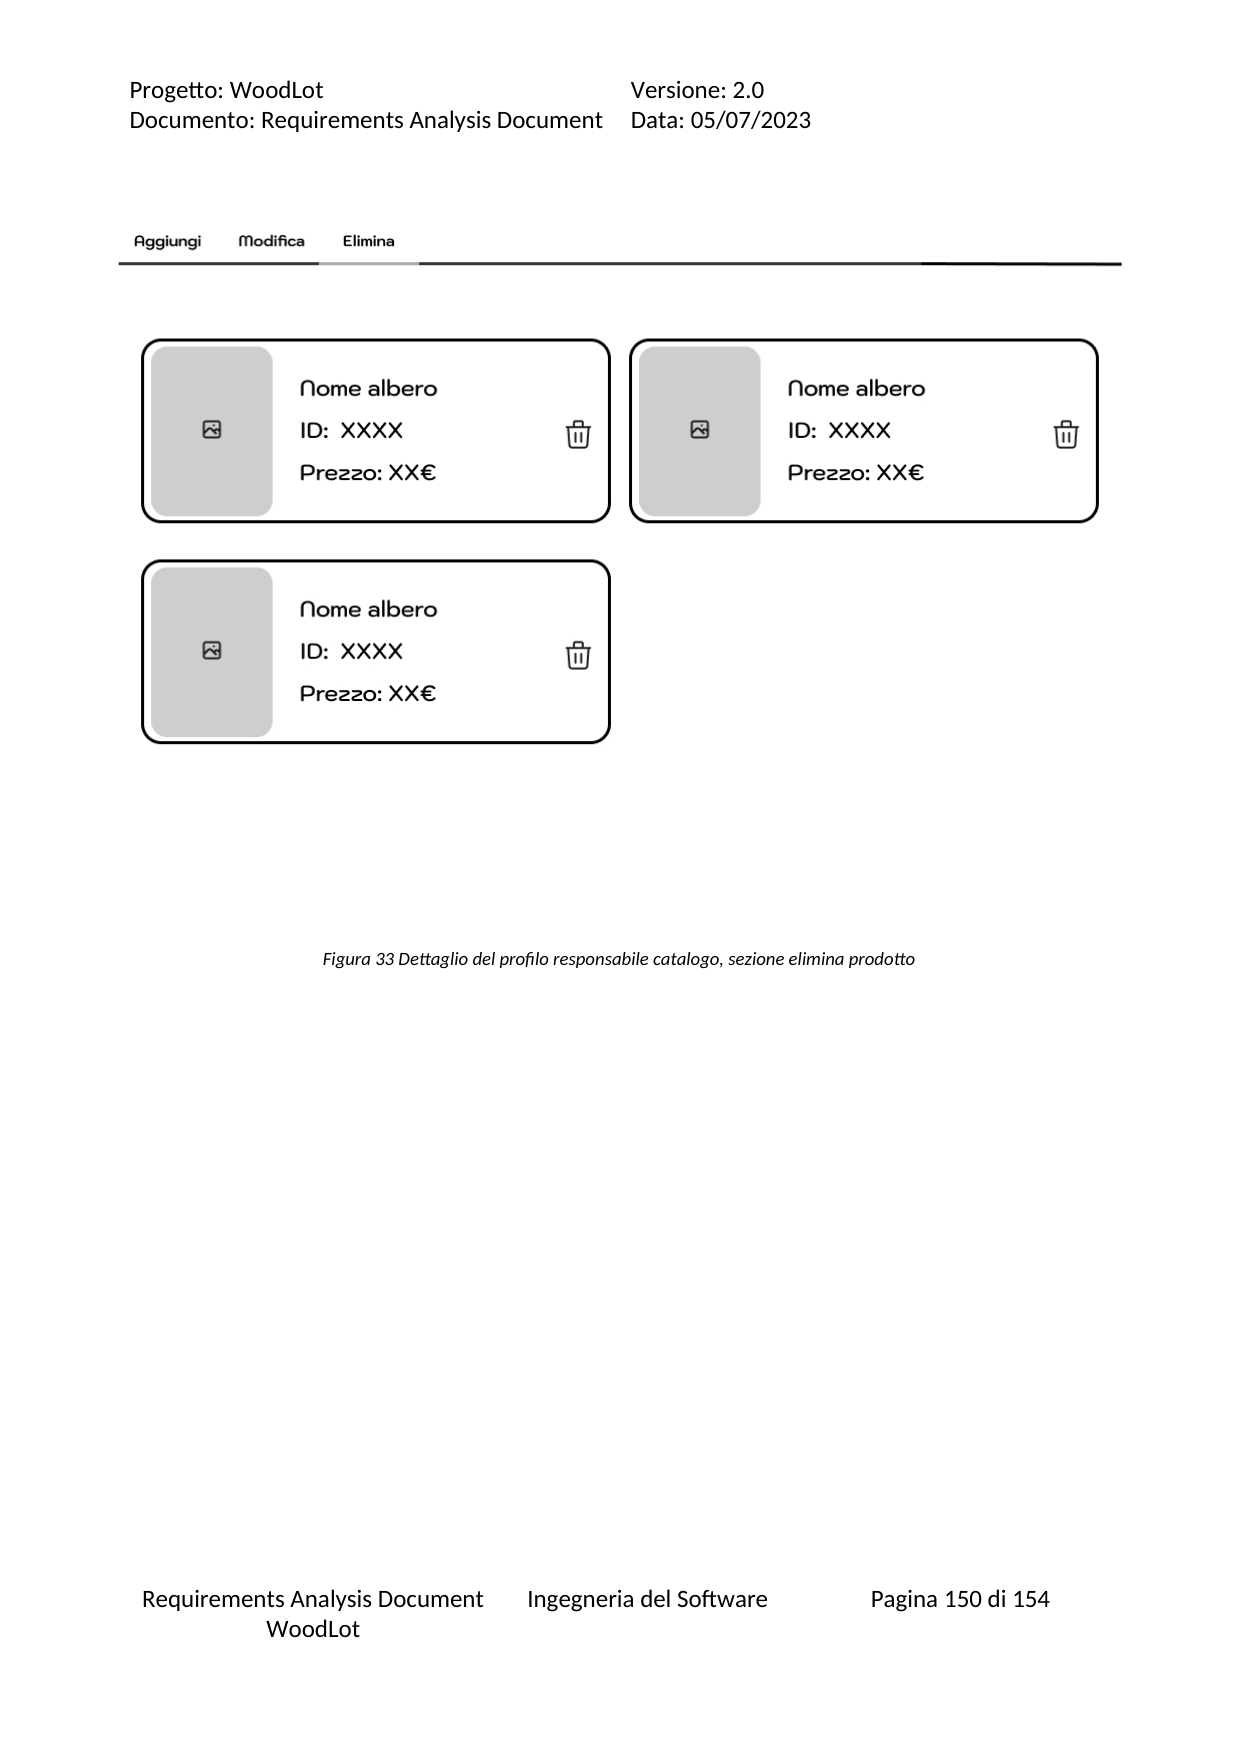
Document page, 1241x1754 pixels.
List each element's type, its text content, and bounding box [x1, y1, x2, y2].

text Figura 33 Dettaglio del profilo responsabile catalogo, sezione elimina prodotto [118, 947, 1122, 969]
picture [118, 209, 1122, 947]
